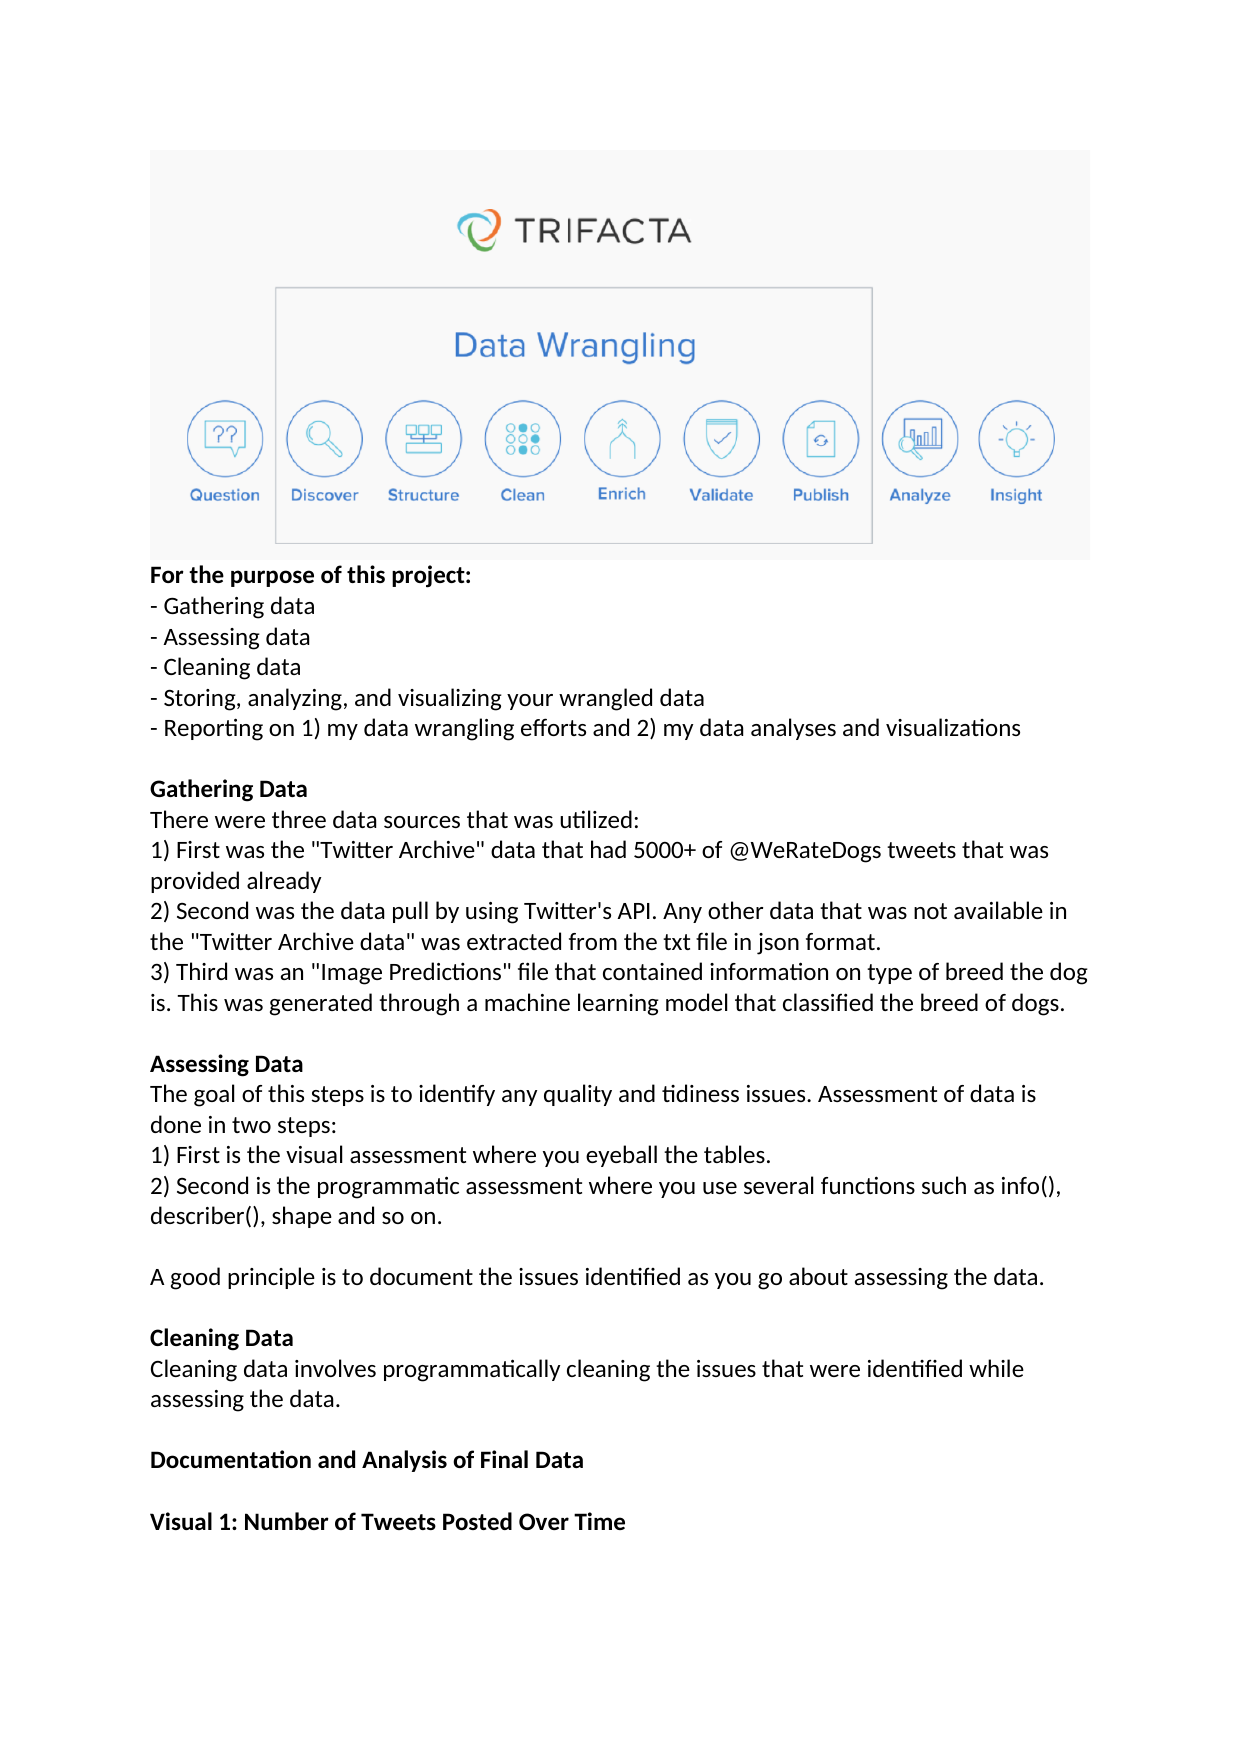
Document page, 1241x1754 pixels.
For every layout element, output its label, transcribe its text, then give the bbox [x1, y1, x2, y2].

text Cleaning Data [150, 1323, 1090, 1353]
text 1) First is the visual assessment where you eyeball the tables. [150, 1139, 1090, 1170]
text The goal of this steps is to identify any quality and tidiness issues. Assessment of data is done in two steps: [150, 1078, 1090, 1139]
text A good principle is to document the issues identified as you go about assessing the data. [150, 1262, 1090, 1292]
text - Storing, analyzing, and visualizing your wrangled data [150, 682, 1090, 712]
text - Gathering data [150, 590, 1090, 621]
text - Reporting on 1) my data wrangling efforts and 2) my data analyses and visualizations [150, 712, 1090, 743]
text Assessing Data [150, 1048, 1090, 1078]
text 2) Second was the data pull by using Twitter's API. Any other data that was not available in the "Twitter Archive data" was extracted from the txt file in json format. [150, 895, 1090, 956]
picture [150, 150, 1091, 560]
text For the purpose of this project: [150, 560, 1090, 590]
text - Assessing data [150, 621, 1090, 651]
text - Cleaning data [150, 651, 1090, 682]
text 1) First was the "Twitter Archive" data that had 5000+ of @WeRateDogs tweets that was provided already [150, 834, 1090, 895]
text Documentation and Analysis of Final Data [150, 1445, 1090, 1475]
text Gathering Data [150, 773, 1090, 804]
text Cleaning data involves programmatically cleaning the issues that were identified while assessing the data. [150, 1353, 1090, 1414]
text There were three data sources that was utilized: [150, 804, 1090, 834]
text 2) Second is the programmatic assessment where you use several functions such as info(), describer(), shape and so on. [150, 1170, 1090, 1231]
text Visual 1: Number of Tweets Posted Over Time [150, 1506, 1090, 1536]
text 3) Third was an "Image Predictions" file that contained information on type of breed the dog is. This was generated through a machine learning model that classified the breed of dogs. [150, 956, 1090, 1017]
